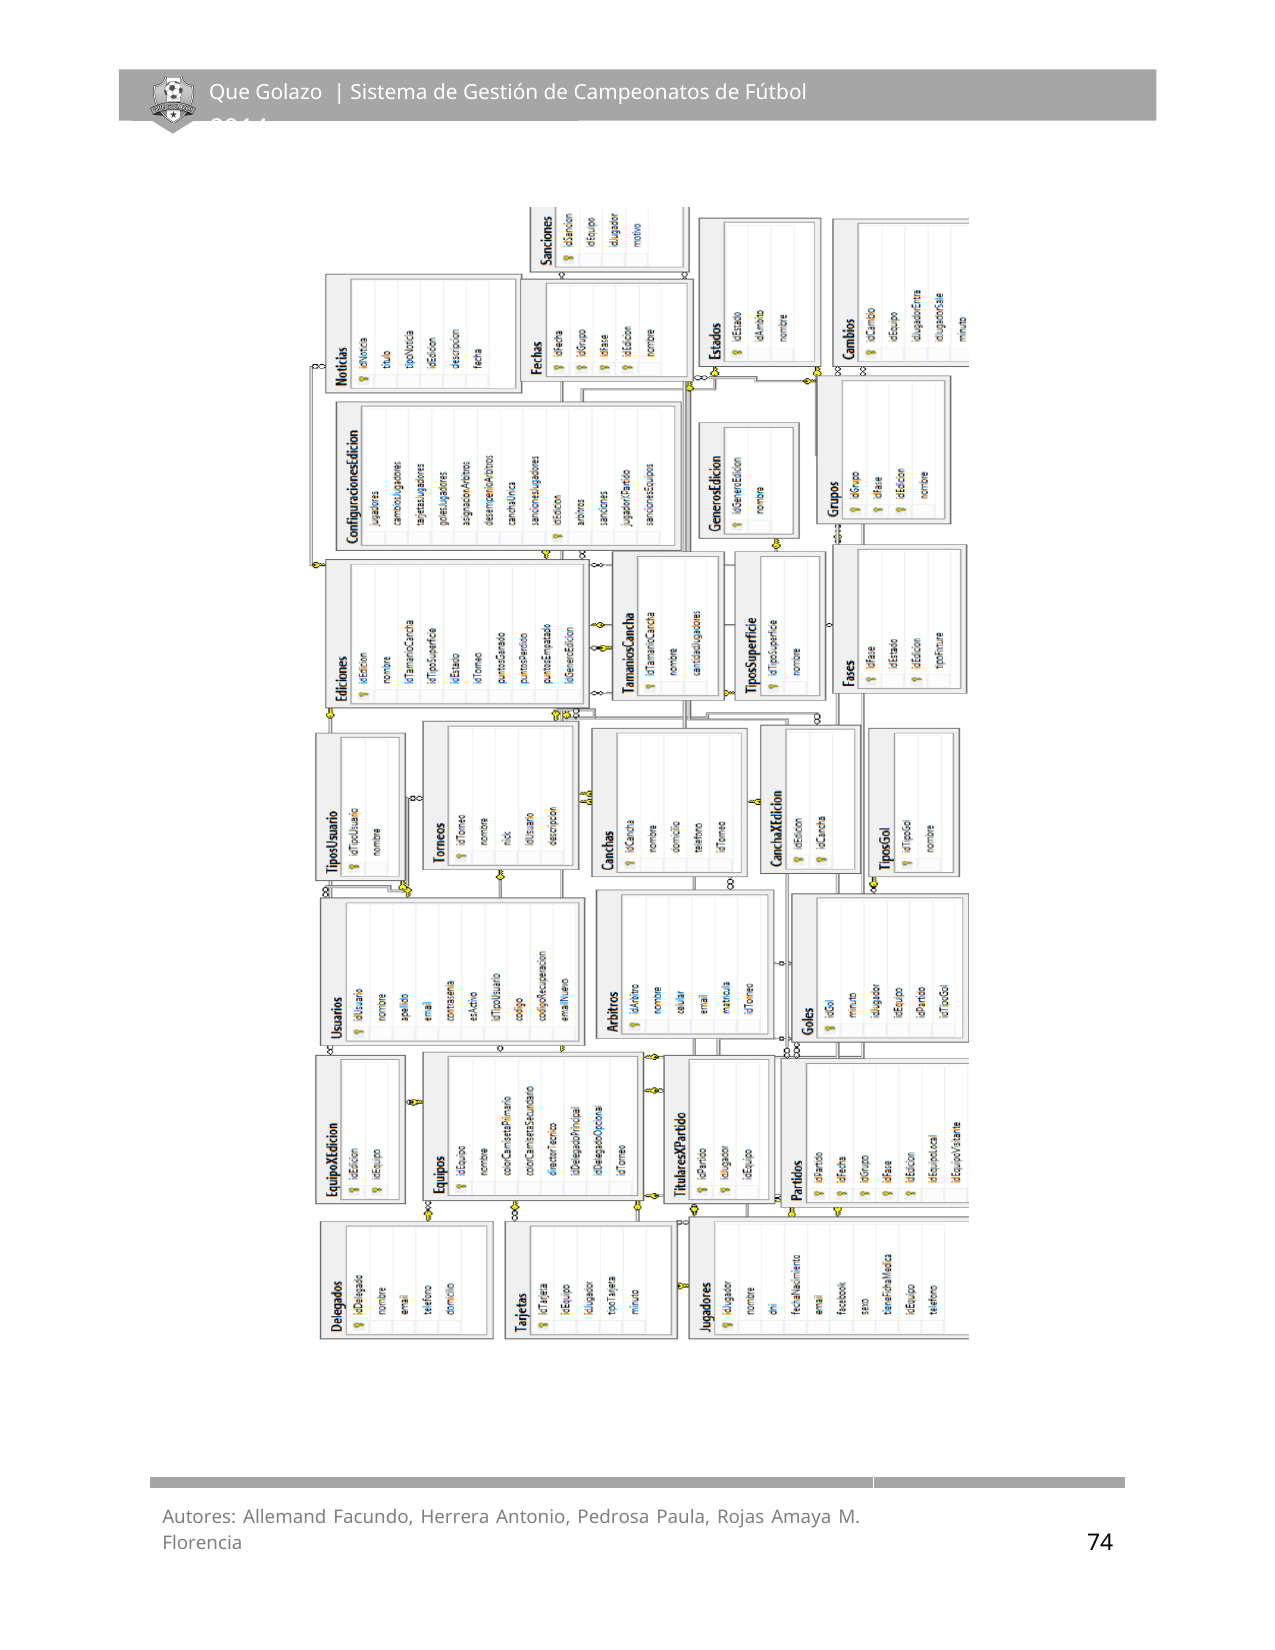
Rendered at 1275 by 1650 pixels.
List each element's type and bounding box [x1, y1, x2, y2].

picture [307, 208, 968, 1349]
